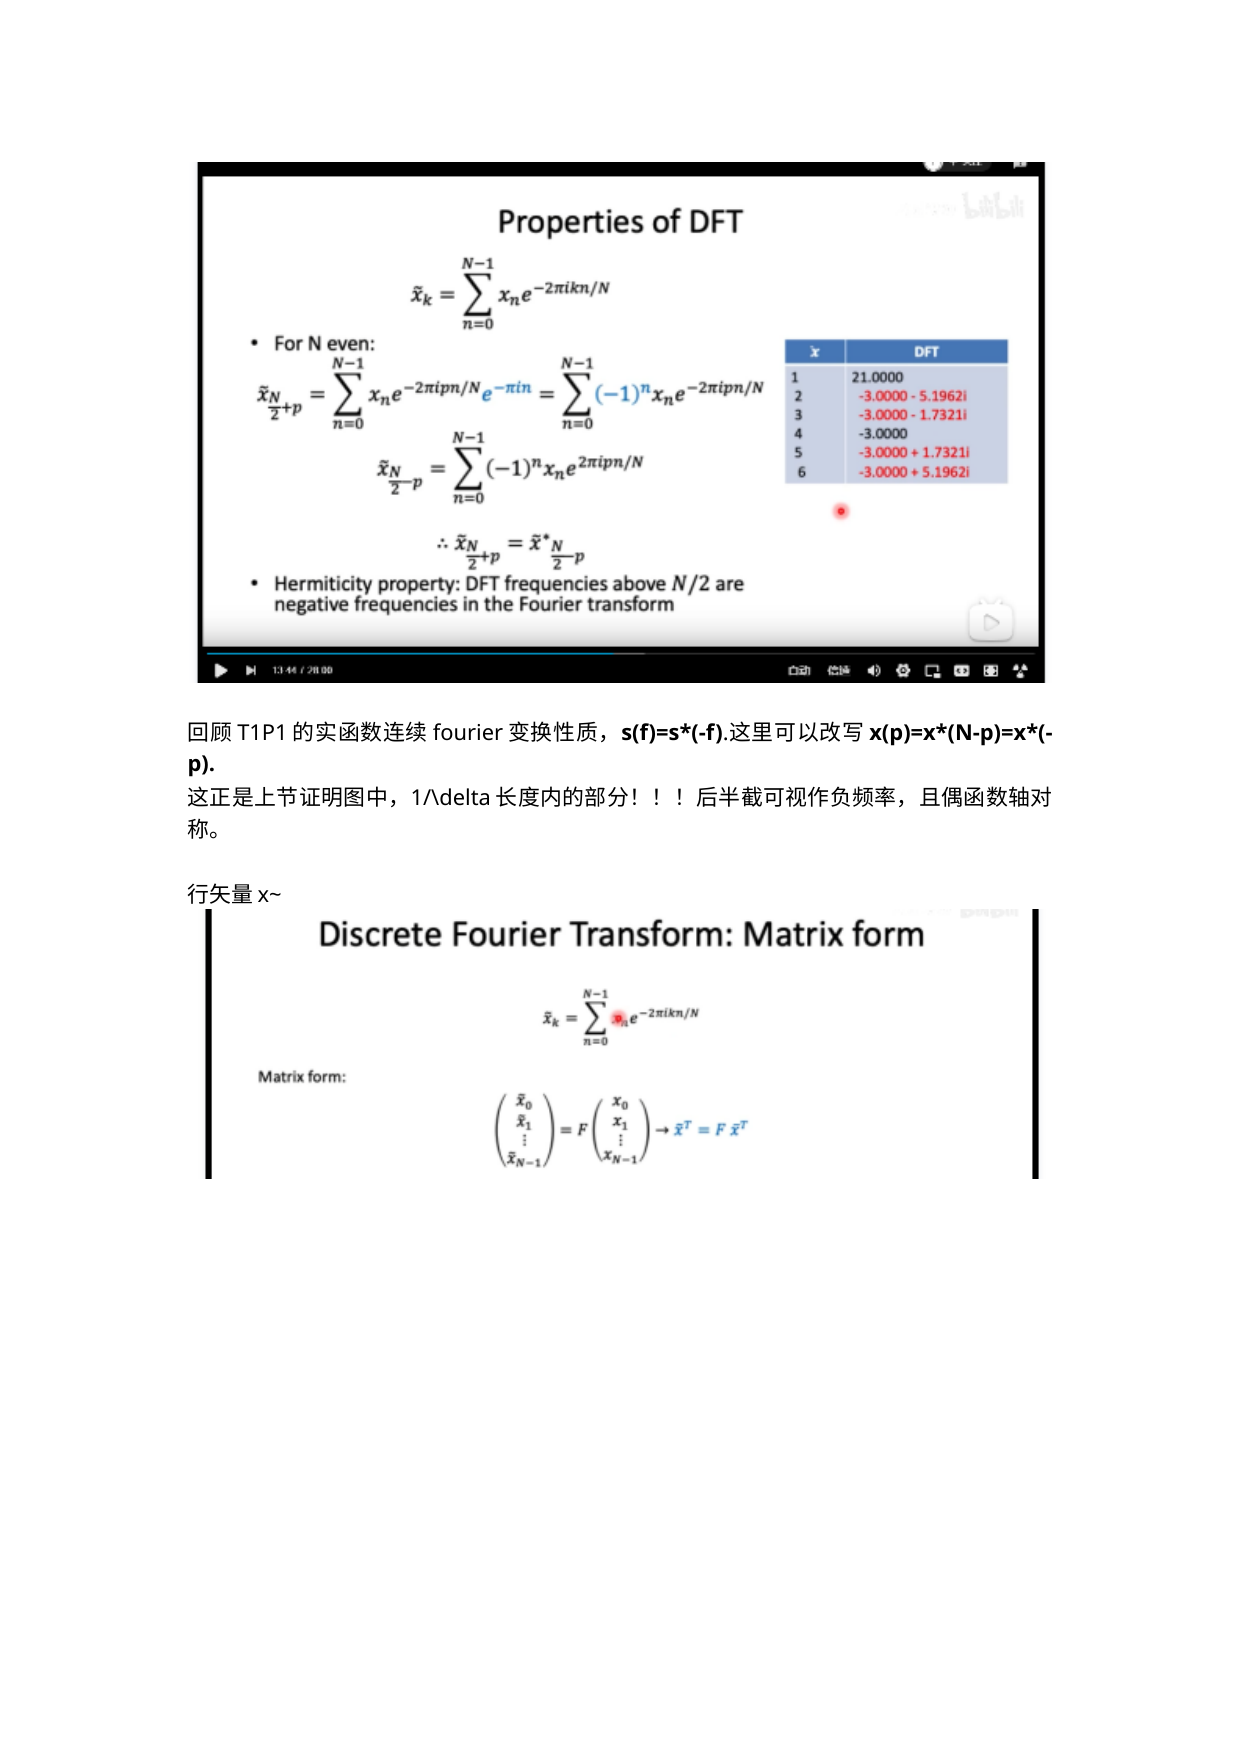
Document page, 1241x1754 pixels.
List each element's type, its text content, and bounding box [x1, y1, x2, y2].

text 这正是上节证明图中，1/\delta长度内的部分！！！后半截可视作负频率，且偶函数轴对称。 [187, 779, 1053, 844]
picture [187, 162, 1053, 683]
picture [187, 909, 1053, 1179]
text 回顾T1P1的实函数连续fourier变换性质，s(f)=s*(-f).这里可以改写x(p)=x*(N-p)=x*(-p). [187, 714, 1053, 779]
text 行矢量x~ [187, 877, 1053, 909]
